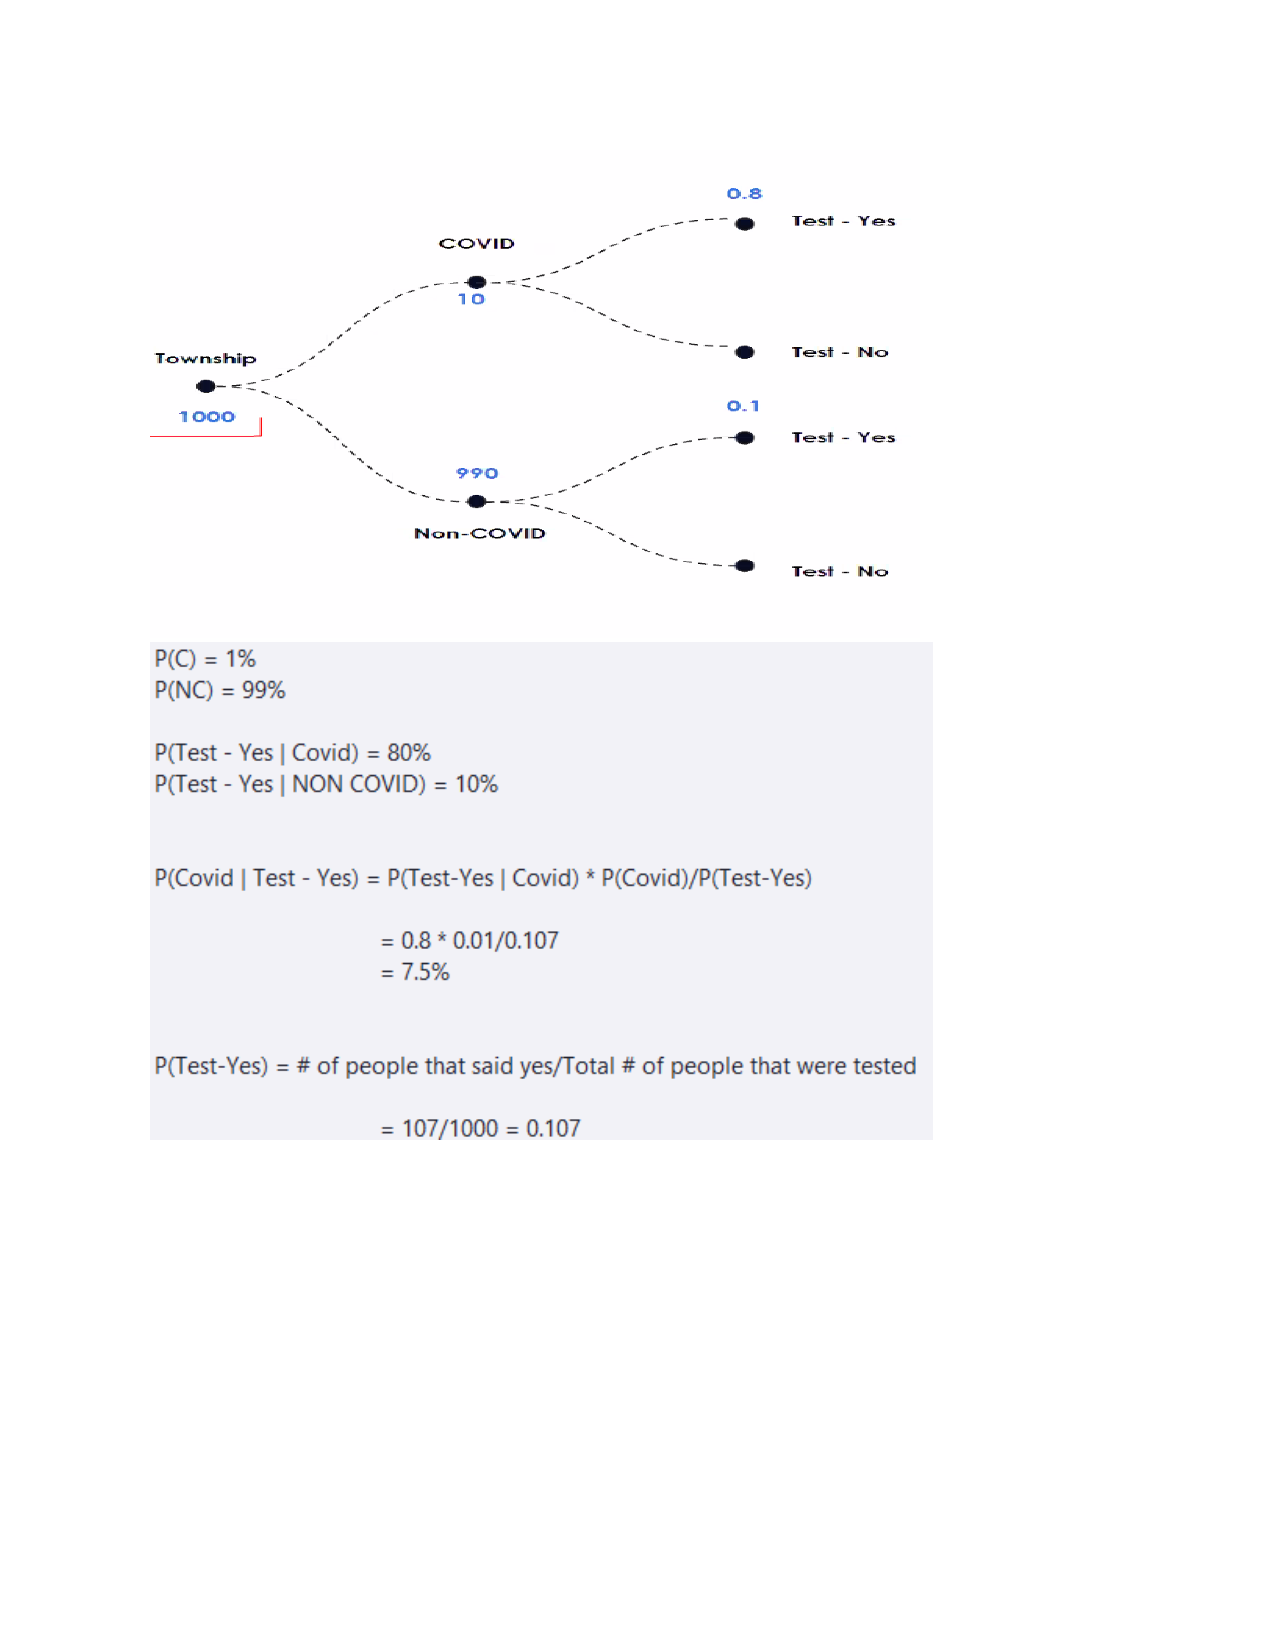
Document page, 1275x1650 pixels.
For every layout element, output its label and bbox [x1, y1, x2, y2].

picture [150, 150, 921, 638]
picture [150, 642, 933, 1140]
